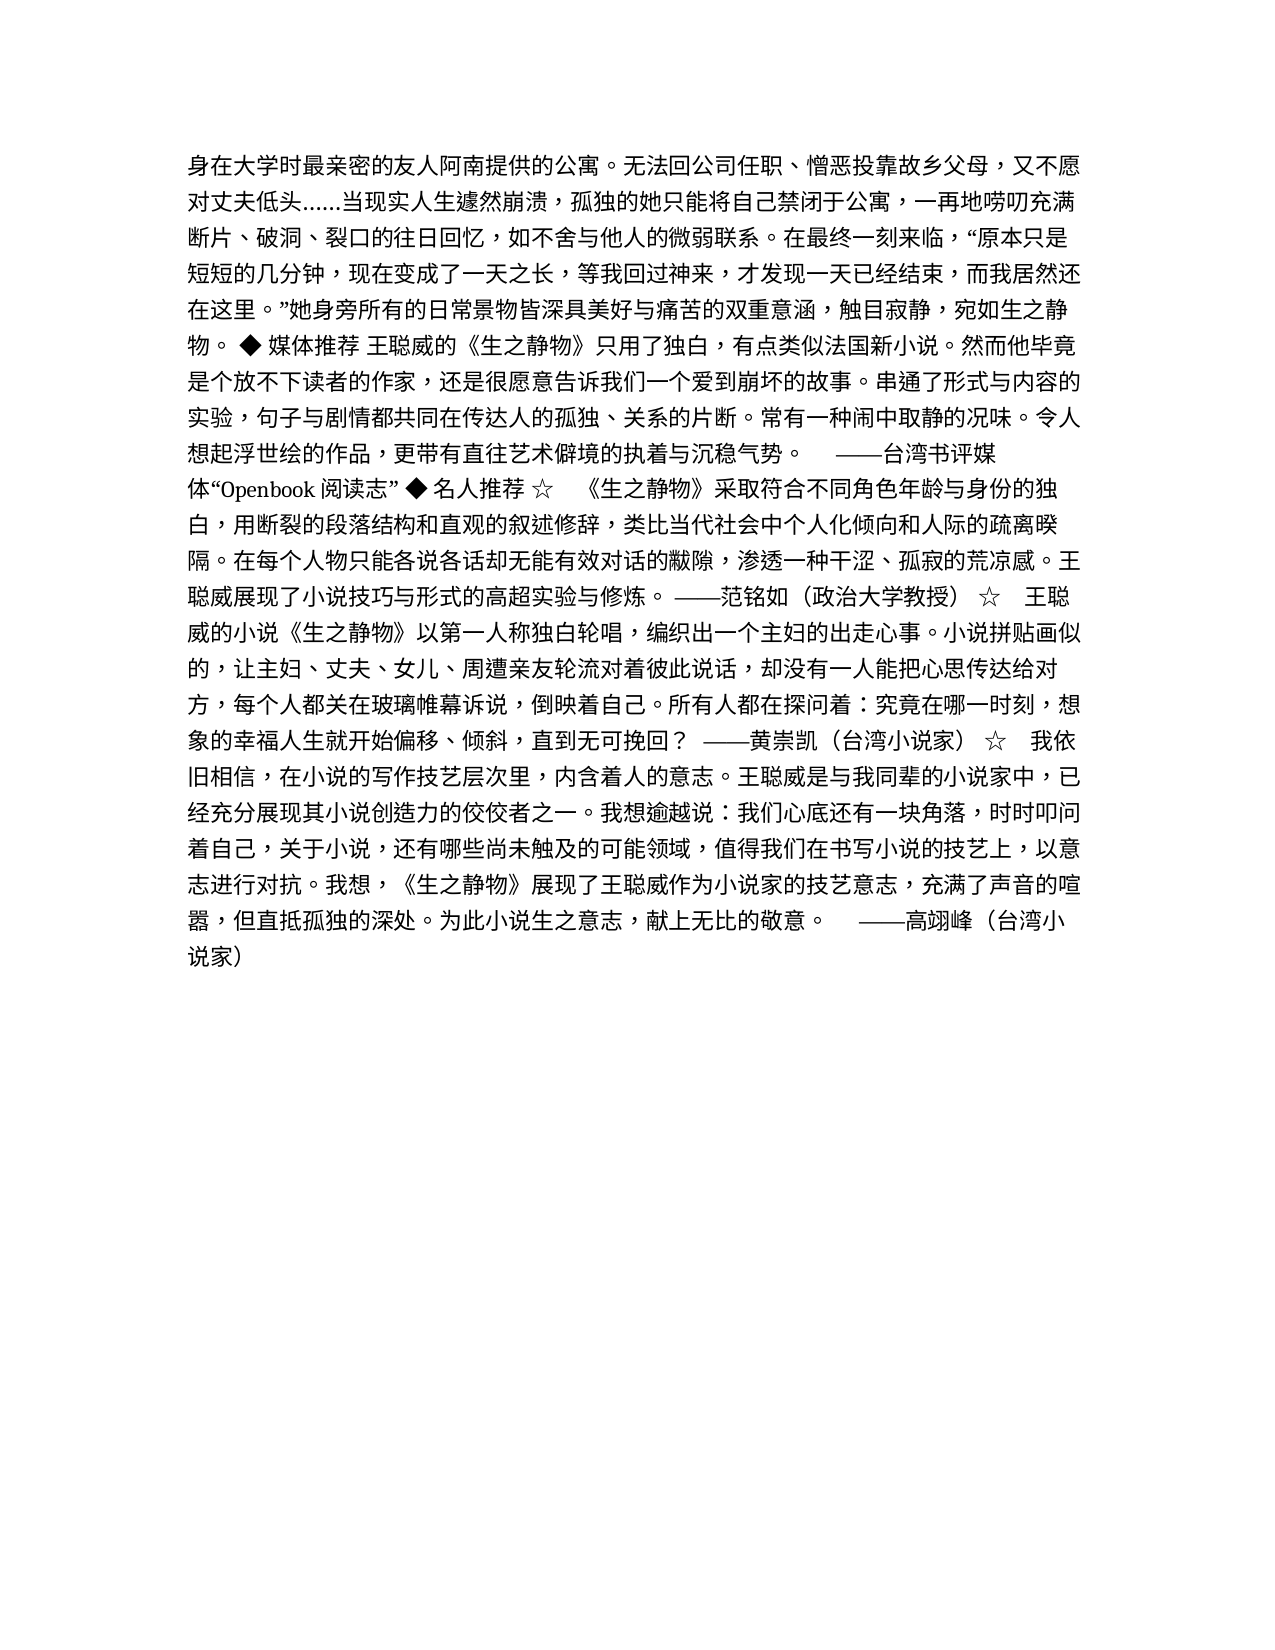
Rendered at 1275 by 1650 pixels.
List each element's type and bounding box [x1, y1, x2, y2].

text [187, 150, 1087, 972]
